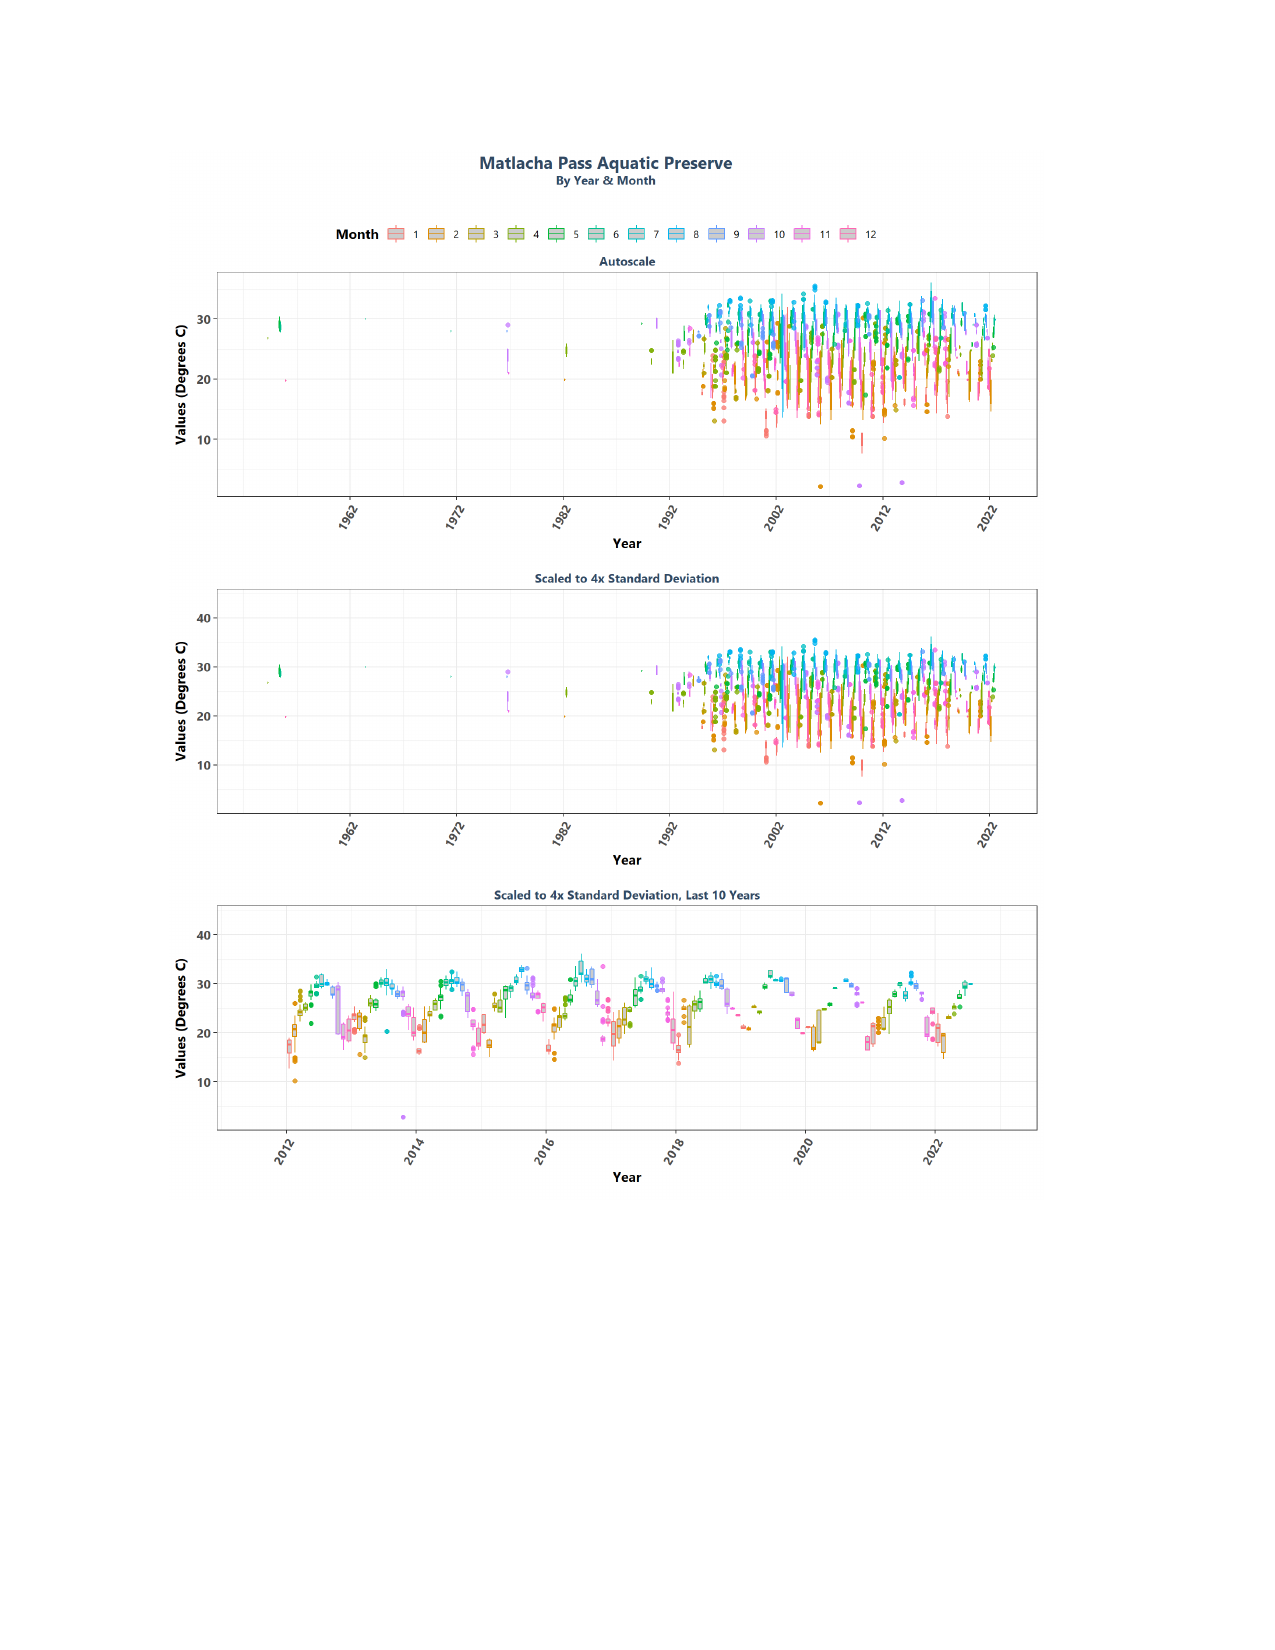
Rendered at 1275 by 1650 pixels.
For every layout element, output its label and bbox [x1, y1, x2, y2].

picture [168, 150, 1044, 1200]
